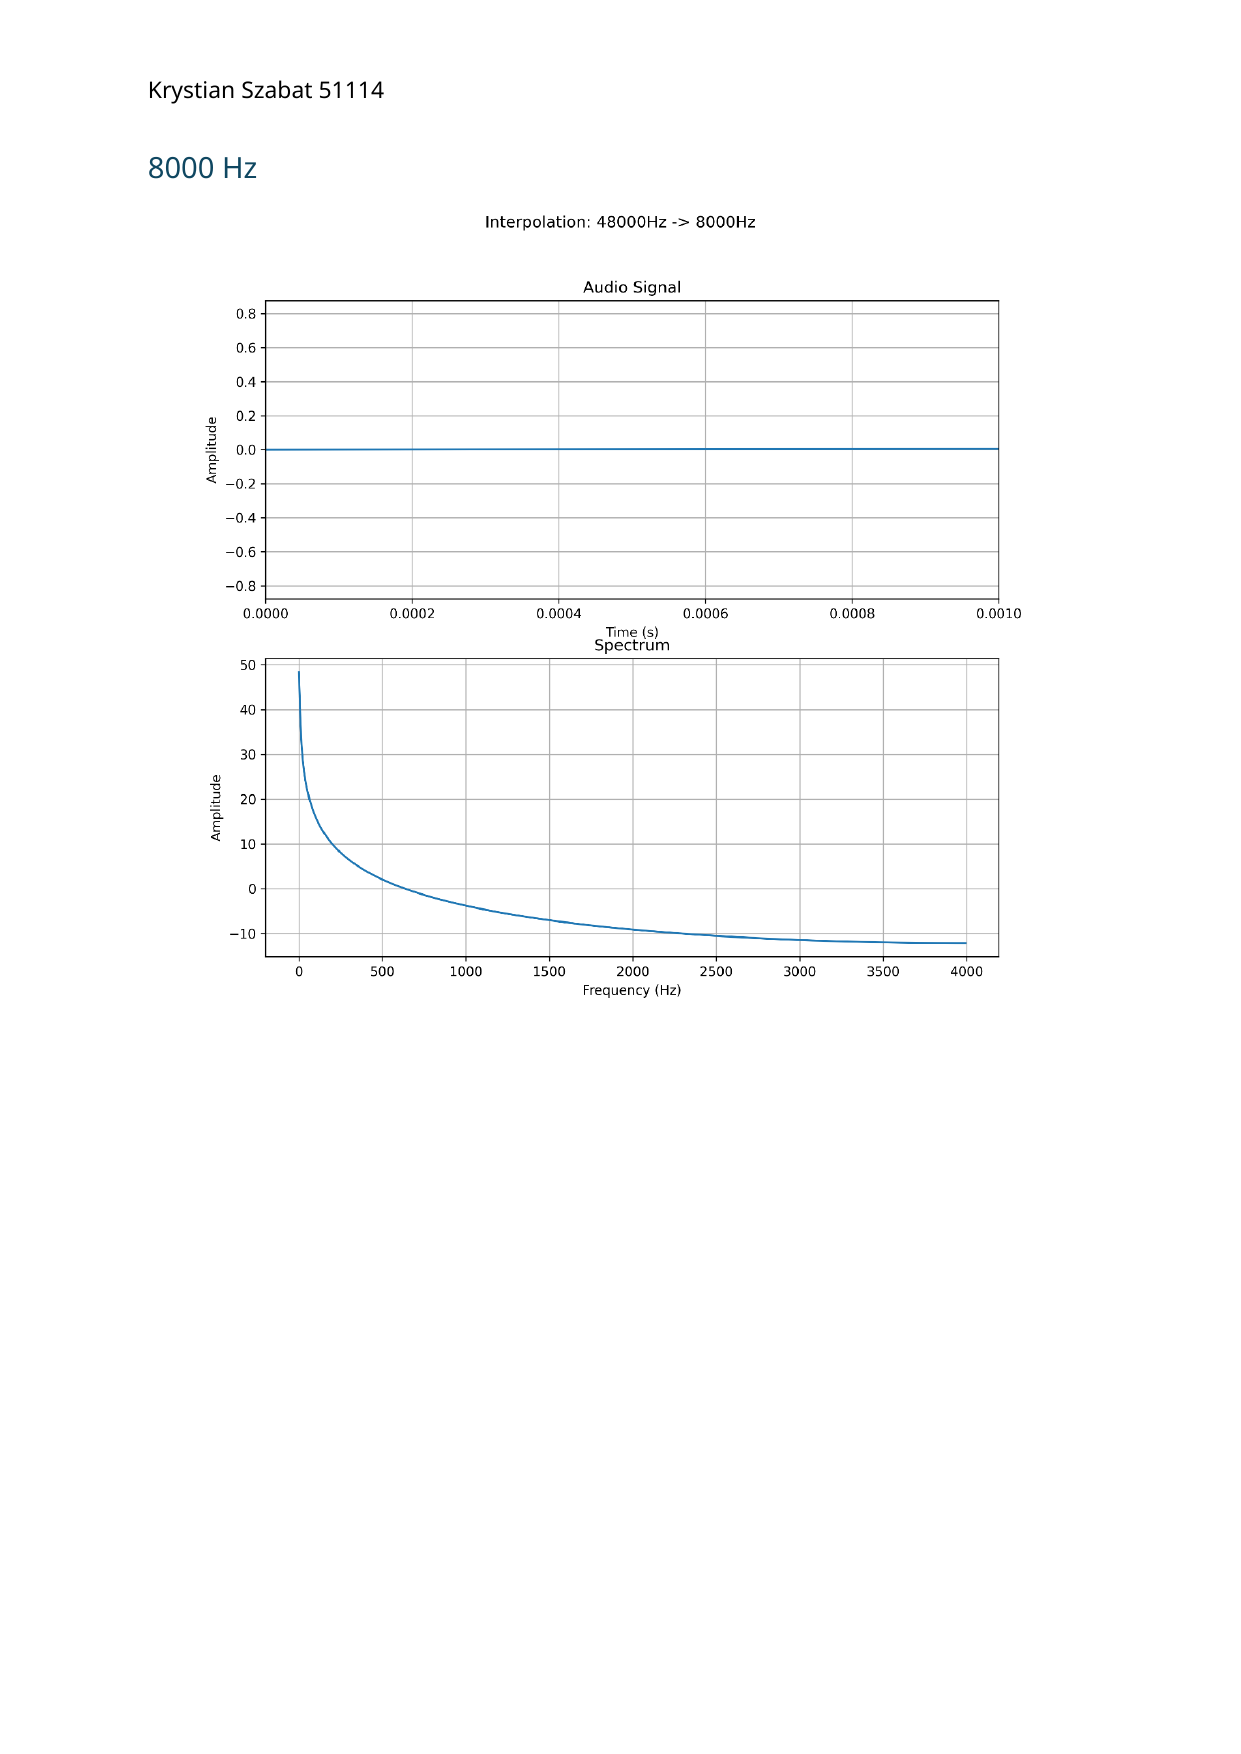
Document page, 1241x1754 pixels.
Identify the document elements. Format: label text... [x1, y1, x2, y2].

picture [147, 198, 1093, 1050]
subtitle 8000 Hz [148, 148, 1093, 187]
